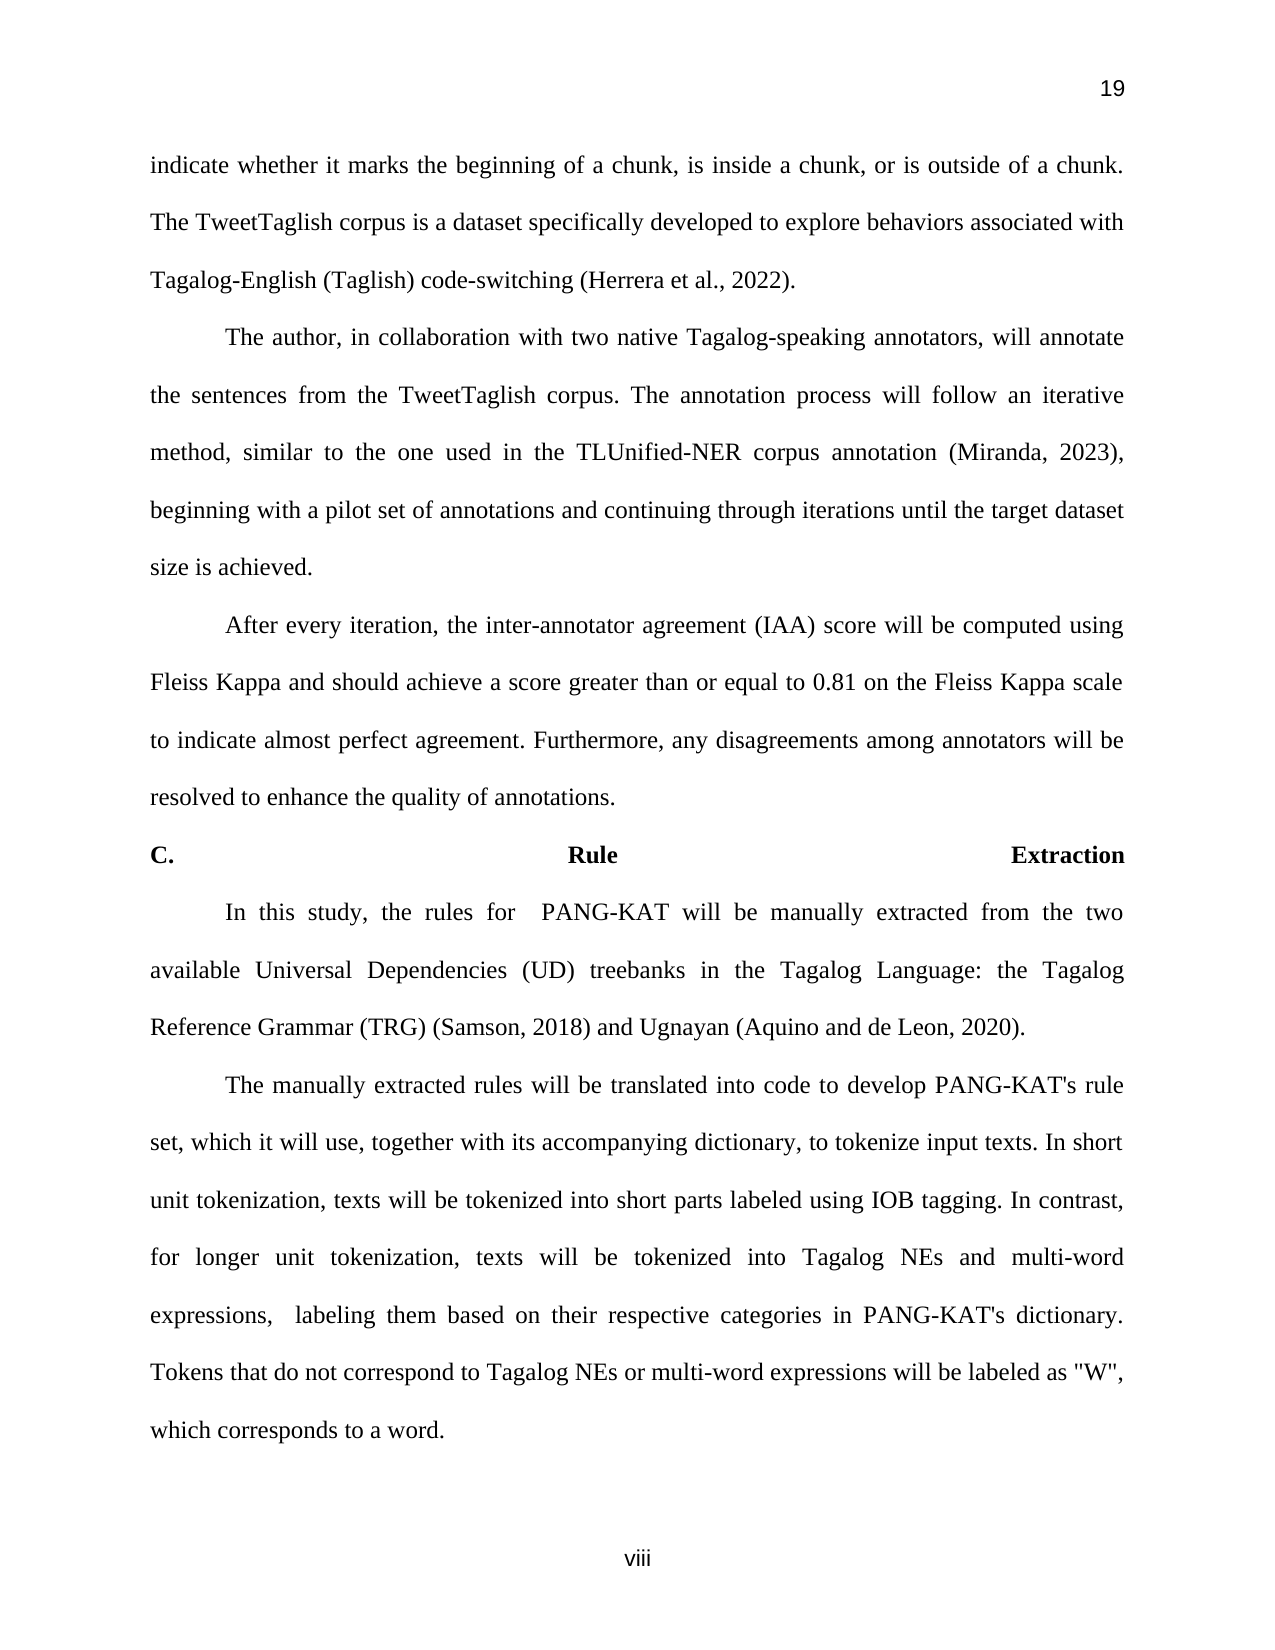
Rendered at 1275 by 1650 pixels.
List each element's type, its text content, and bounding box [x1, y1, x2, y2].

text The author, in collaboration with two native Tagalog-speaking annotators, will annotate the sentences from the TweetTaglish corpus. The annotation process will follow an iterative method, similar to the one used in the TLUnified-NER corpus annotation (Miranda, 2023), beginning with a pilot set of annotations and continuing through iterations until the target dataset size is achieved. [150, 322, 1125, 581]
text C. Rule Extraction In this study, the rules for PANG-KAT will be manually extracted from the two available Universal Dependencies (UD) treebanks in the Tagalog Language: the Tagalog Reference Grammar (TRG) (Samson, 2018) and Ugnayan (Aquino and de Leon, 2020). [150, 840, 1125, 1041]
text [150, 150, 1125, 294]
text The manually extracted rules will be translated into code to develop PANG-KAT's rule set, which it will use, together with its accompanying dictionary, to tokenize input texts. In short unit tokenization, texts will be tokenized into short parts labeled using IOB tagging. In contrast, for longer unit tokenization, texts will be tokenized into Tagalog NEs and multi-word expressions, labeling them based on their respective categories in PANG-KAT's dictionary. Tokens that do not correspond to Tagalog NEs or multi-word expressions will be labeled as "W", which corresponds to a word. [150, 1070, 1125, 1444]
text After every iteration, the inter-annotator agreement (IAA) score will be computed using Fleiss Kappa and should achieve a score greater than or equal to 0.81 on the Fleiss Kappa scale to indicate almost perfect agreement. Furthermore, any disagreements among annotators will be resolved to enhance the quality of annotations. [150, 610, 1125, 811]
